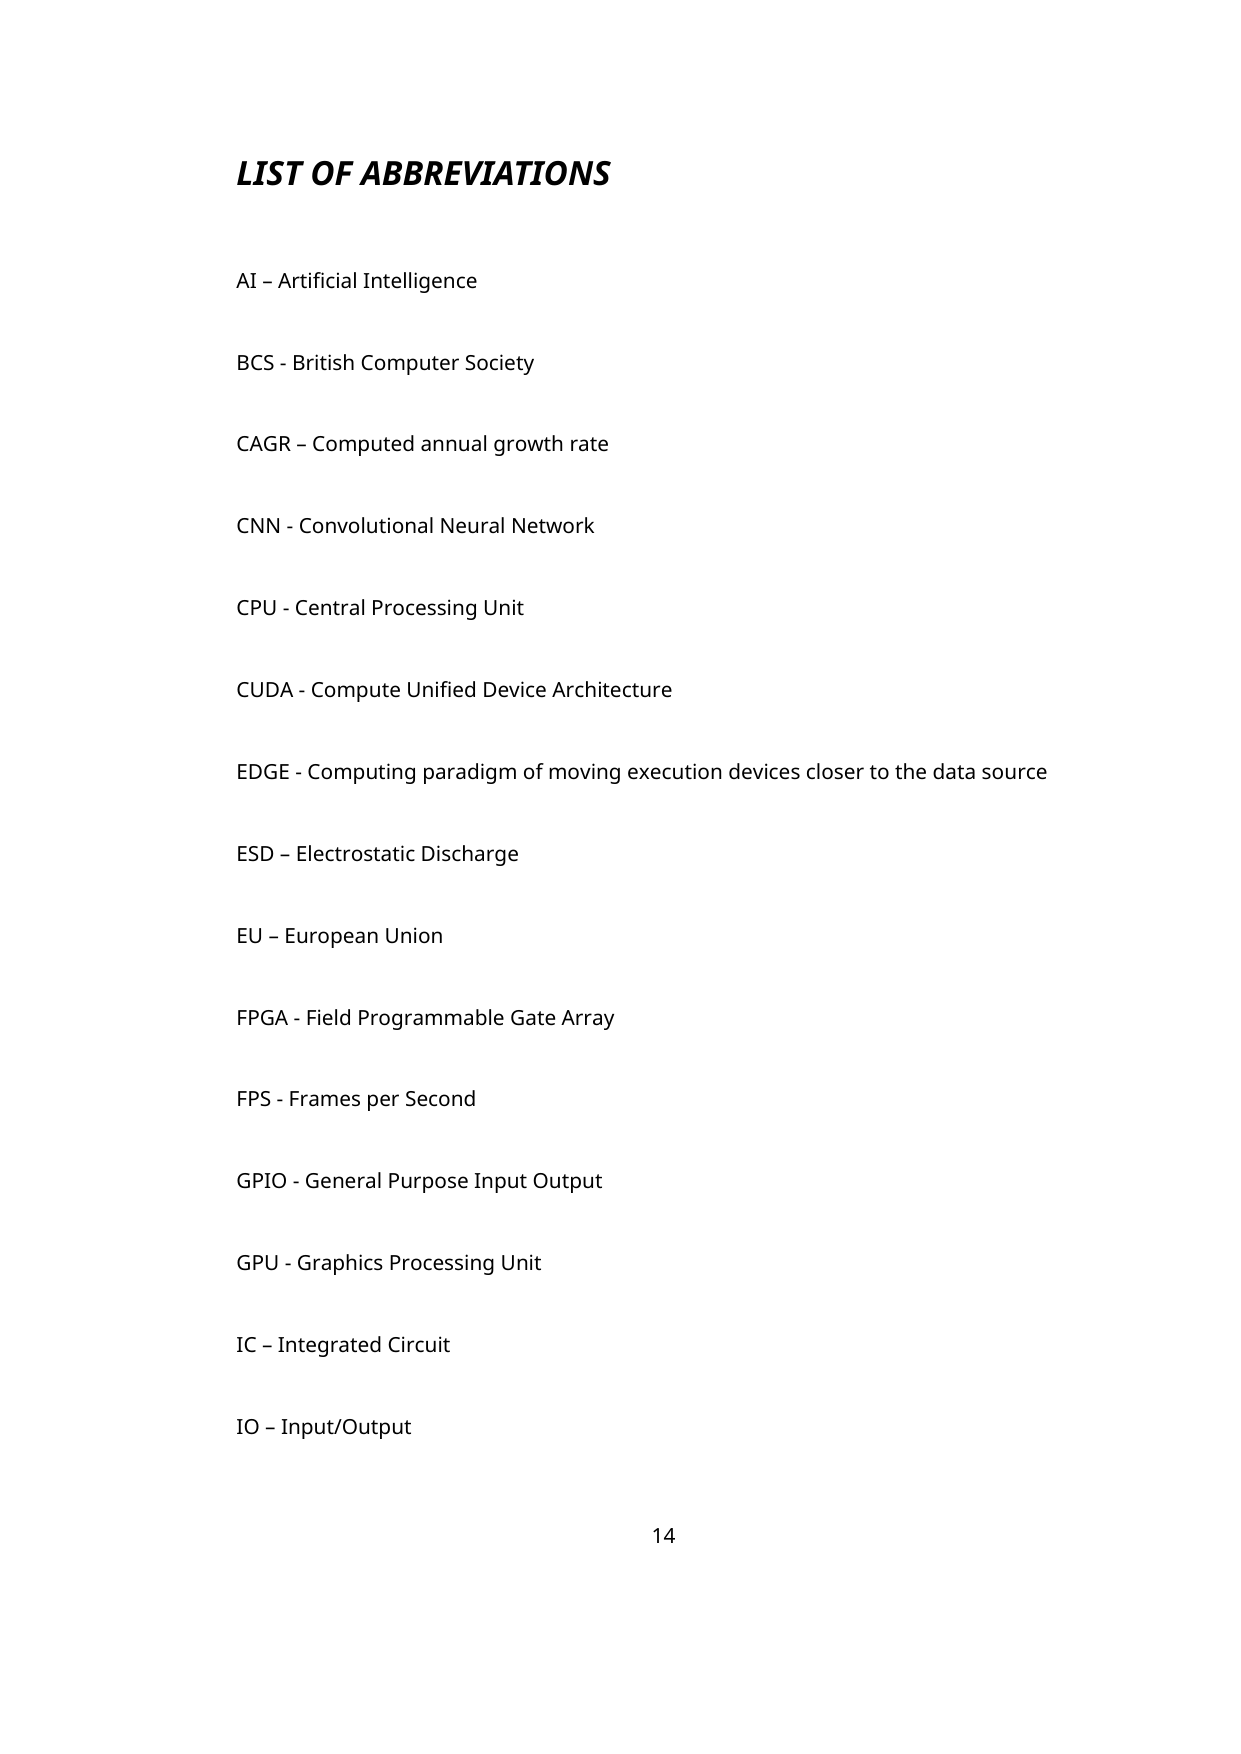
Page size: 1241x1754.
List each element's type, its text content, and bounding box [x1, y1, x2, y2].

text FPS - Frames per Second [236, 1084, 1090, 1113]
text ESD – Electrostatic Discharge [236, 839, 1090, 867]
text GPU - Graphics Processing Unit [236, 1248, 1090, 1277]
text CPU - Central Processing Unit [236, 593, 1090, 622]
subtitle List of AbbreviatIons [236, 150, 1090, 195]
text CUDA - Compute Unified Device Architecture [236, 675, 1090, 704]
text IC – Integrated Circuit [236, 1330, 1090, 1359]
text GPIO - General Purpose Input Output [236, 1166, 1090, 1195]
text CNN - Convolutional Neural Network [236, 511, 1090, 540]
text CAGR – Computed annual growth rate [236, 429, 1090, 458]
text FPGA - Field Programmable Gate Array [236, 1003, 1090, 1031]
text AI – Artificial Intelligence [236, 266, 1090, 294]
text EU – European Union [236, 921, 1090, 949]
text BCS - British Computer Society [236, 348, 1090, 376]
text IO – Input/Output [236, 1412, 1090, 1441]
text EDGE - Computing paradigm of moving execution devices closer to the data source [236, 757, 1090, 786]
